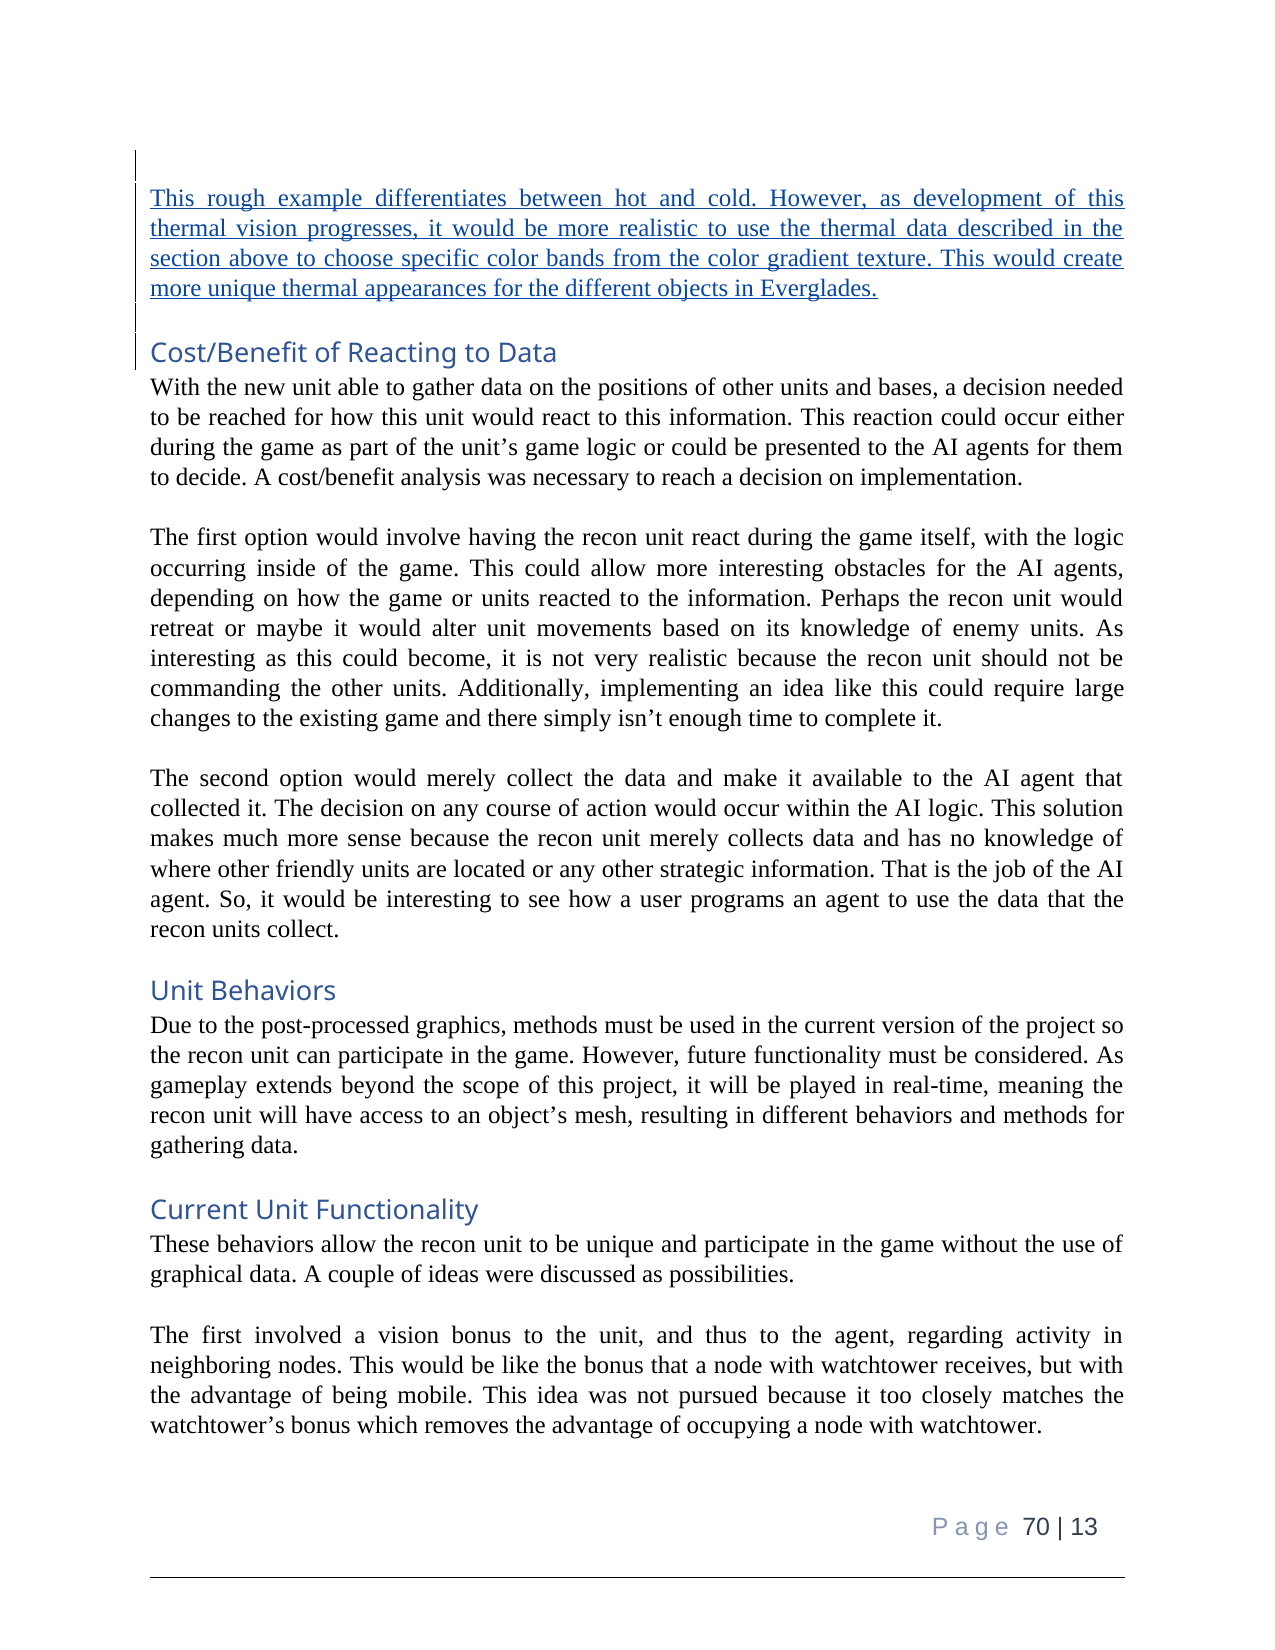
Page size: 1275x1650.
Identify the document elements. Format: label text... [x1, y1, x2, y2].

text Unit Behaviors [150, 972, 1125, 1008]
text With the new unit able to gather data on the positions of other units and bases, a decision needed to be reached for how this unit would react to this information. This reaction could occur either during the game as part of the unit’s game logic or could be presented to the AI agents for them to decide. A cost/benefit analysis was necessary to reach a decision on implementation. [150, 372, 1125, 491]
text Current Unit Functionality [150, 1191, 1125, 1228]
text These behaviors allow the recon unit to be unique and participate in the game without the use of graphical data. A couple of ideas were discussed as possibilities. [150, 1229, 1125, 1288]
text The first option would involve having the recon unit react during the game itself, with the logic occurring inside of the game. This could allow more interesting obstacles for the AI agents, depending on how the game or units reacted to the information. Perhaps the recon unit would retreat or maybe it would alter unit movements based on its knowledge of enemy units. As interesting as this could become, it is not very realistic because the recon unit should not be commanding the other units. Additionally, implementing an idea like this could require large changes to the existing game and there simply isn’t enough time to complete it. [150, 522, 1125, 732]
text Cost/Benefit of Reacting to Data [150, 333, 1125, 370]
text The second option would merely collect the data and make it available to the AI agent that collected it. The decision on any course of action would occur within the AI logic. This solution makes much more sense because the recon unit merely collects data and has no knowledge of where other friendly units are located or any other strategic information. That is the job of the AI agent. So, it would be interesting to see how a user programs an agent to use the data that the recon units collect. [150, 763, 1125, 943]
text Due to the post-processed graphics, methods must be used in the current version of the project so the recon unit can participate in the game. However, future functionality must be considered. As gameplay extends beyond the scope of this project, it will be played in real-time, meaning the recon unit will have access to an object’s mesh, resulting in different behaviors and methods for gathering data. [150, 1010, 1125, 1159]
text The first involved a vision bonus to the unit, and thus to the agent, regarding activity in neighboring nodes. This would be like the bonus that a node with watchtower receives, but with the advantage of being mobile. This idea was not pursued because it too closely matches the watchtower’s bonus which removes the advantage of occupying a node with watchtower. [150, 1320, 1125, 1439]
